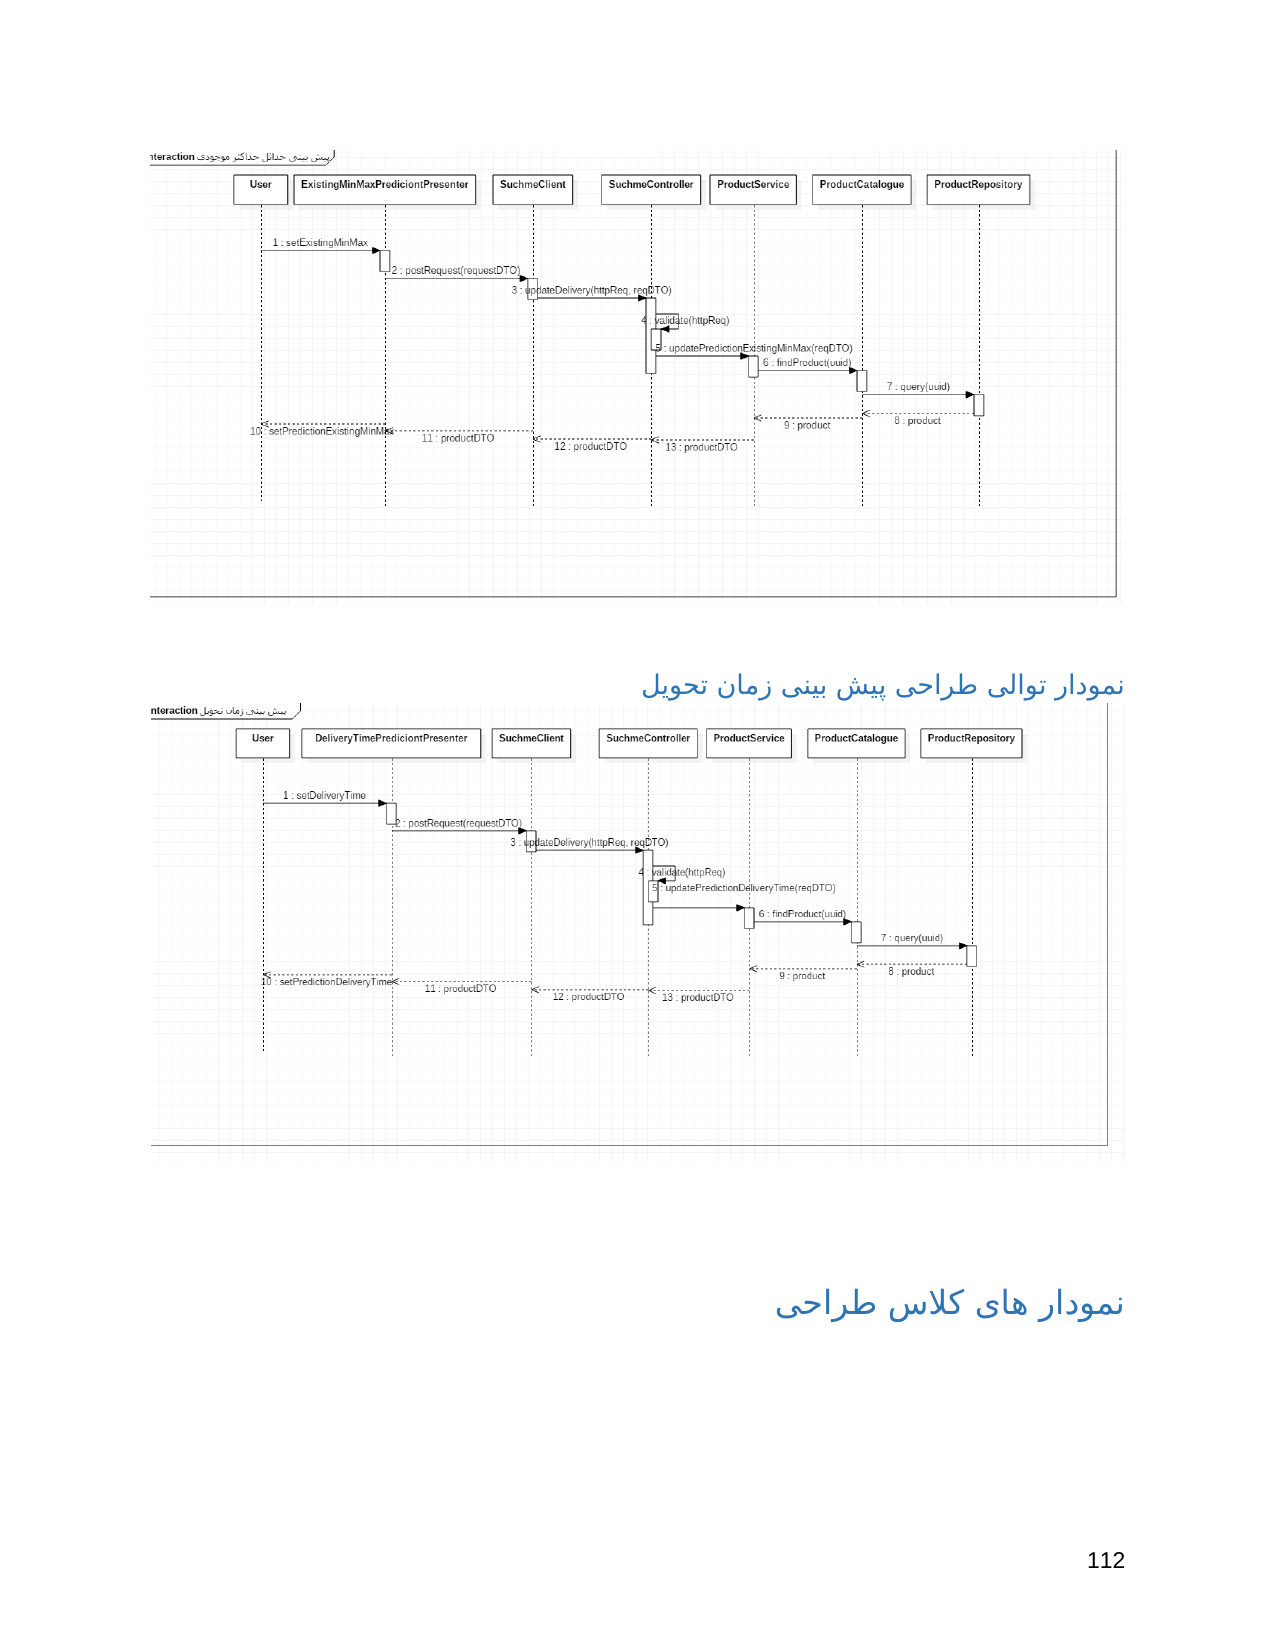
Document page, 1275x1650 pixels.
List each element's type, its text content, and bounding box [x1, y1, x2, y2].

picture [150, 150, 1125, 604]
subtitle نمودار های کلاس طراحی [150, 1284, 1125, 1322]
subtitle نمودار توالی طراحی پیش بینی زمان تحویل [150, 669, 1125, 701]
picture [151, 703, 1125, 1163]
